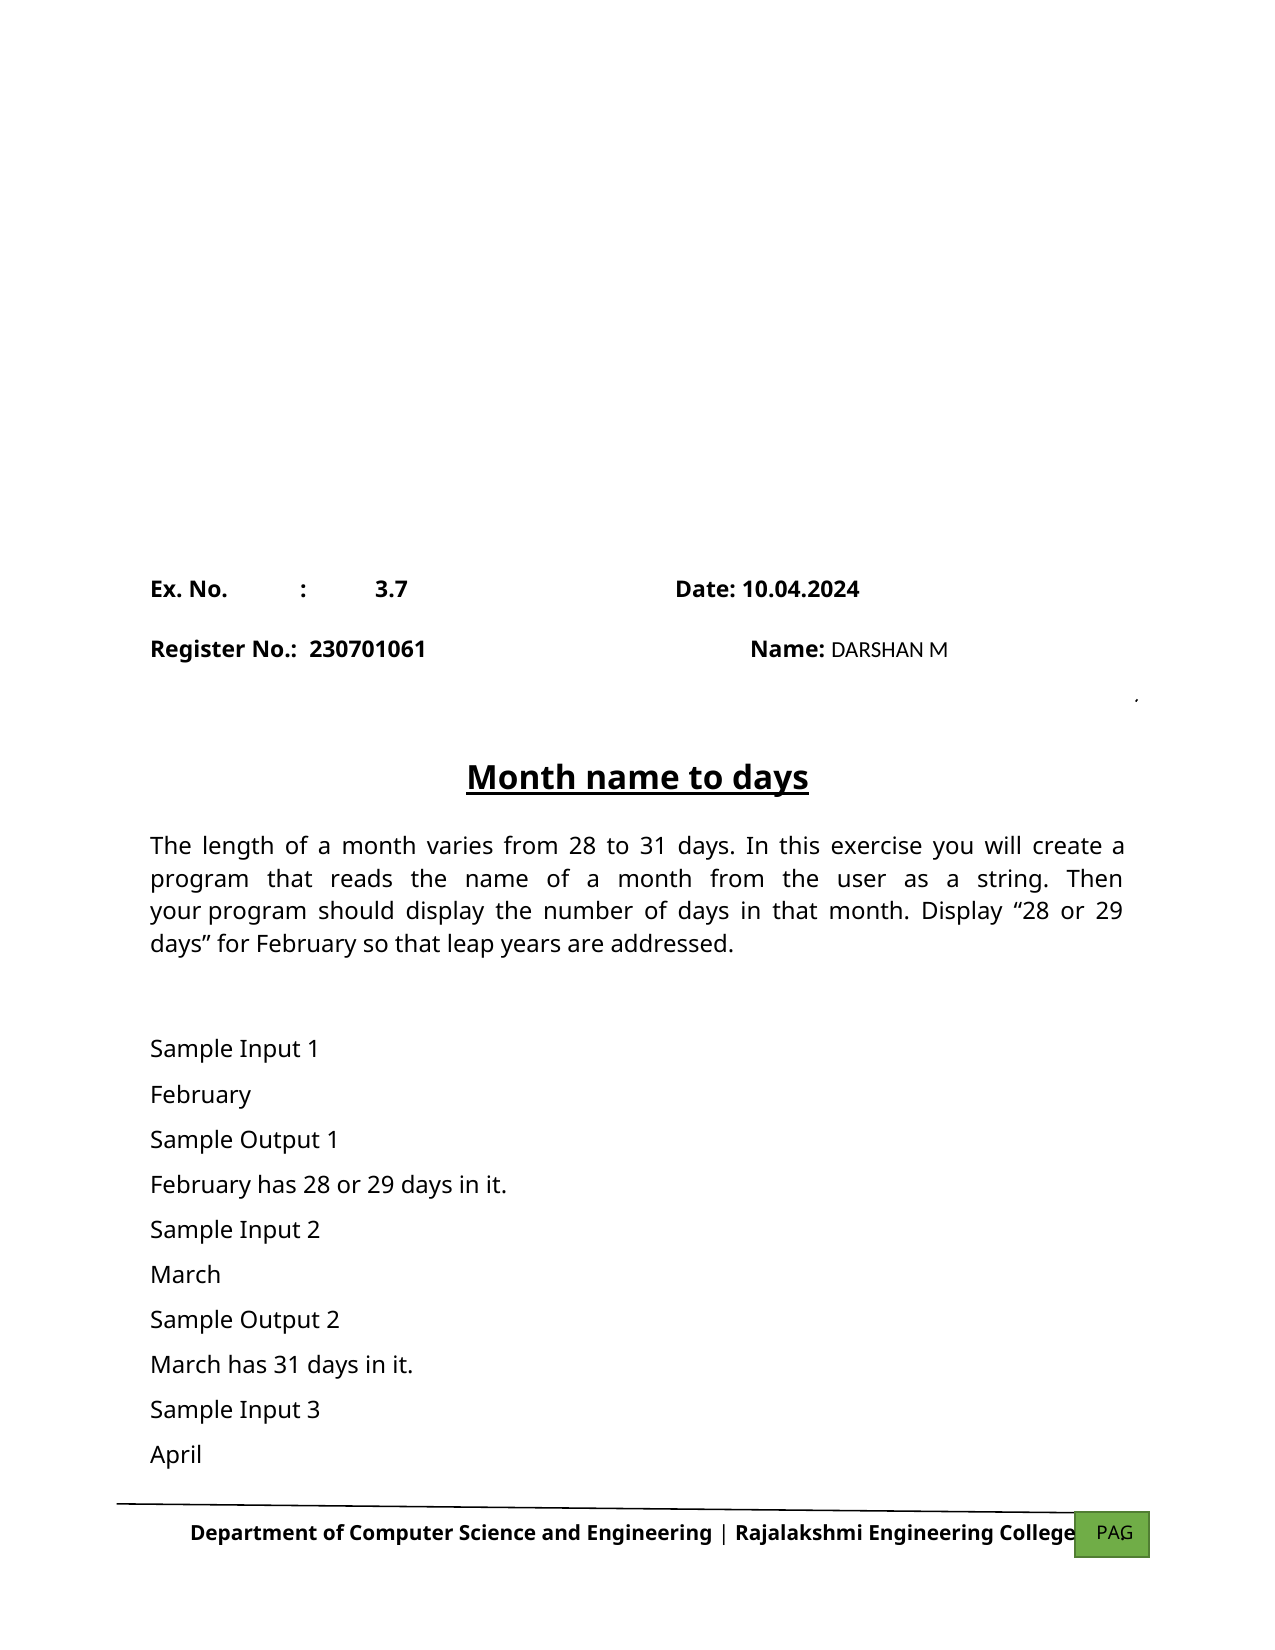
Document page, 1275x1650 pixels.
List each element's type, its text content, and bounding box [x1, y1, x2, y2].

text Sample Output 2 [150, 1303, 1125, 1336]
text February has 28 or 29 days in it. [150, 1168, 1125, 1200]
text March has 31 days in it. [150, 1348, 1125, 1381]
text April [150, 1438, 1125, 1471]
text February [150, 1077, 1125, 1110]
text Sample Output 1 [150, 1122, 1125, 1155]
text Register No.: 230701061 Name: DARSHAN M [150, 633, 1125, 664]
text Sample Input 2 [150, 1213, 1125, 1245]
text Sample Input 1 [150, 1032, 1125, 1065]
text Ex. No. : 3.7 Date: 10.04.2024 [150, 573, 1125, 604]
text The length of a month varies from 28 to 31 days. In this exercise you will create a program that reads the name of a month from the user as a string. Then your program should display the number of days in that month. Display “28 or 29 days” for February so that leap years are addressed. [150, 829, 1125, 959]
text March [150, 1258, 1125, 1290]
text Month name to days [150, 754, 1125, 799]
text Sample Input 3 [150, 1393, 1125, 1426]
